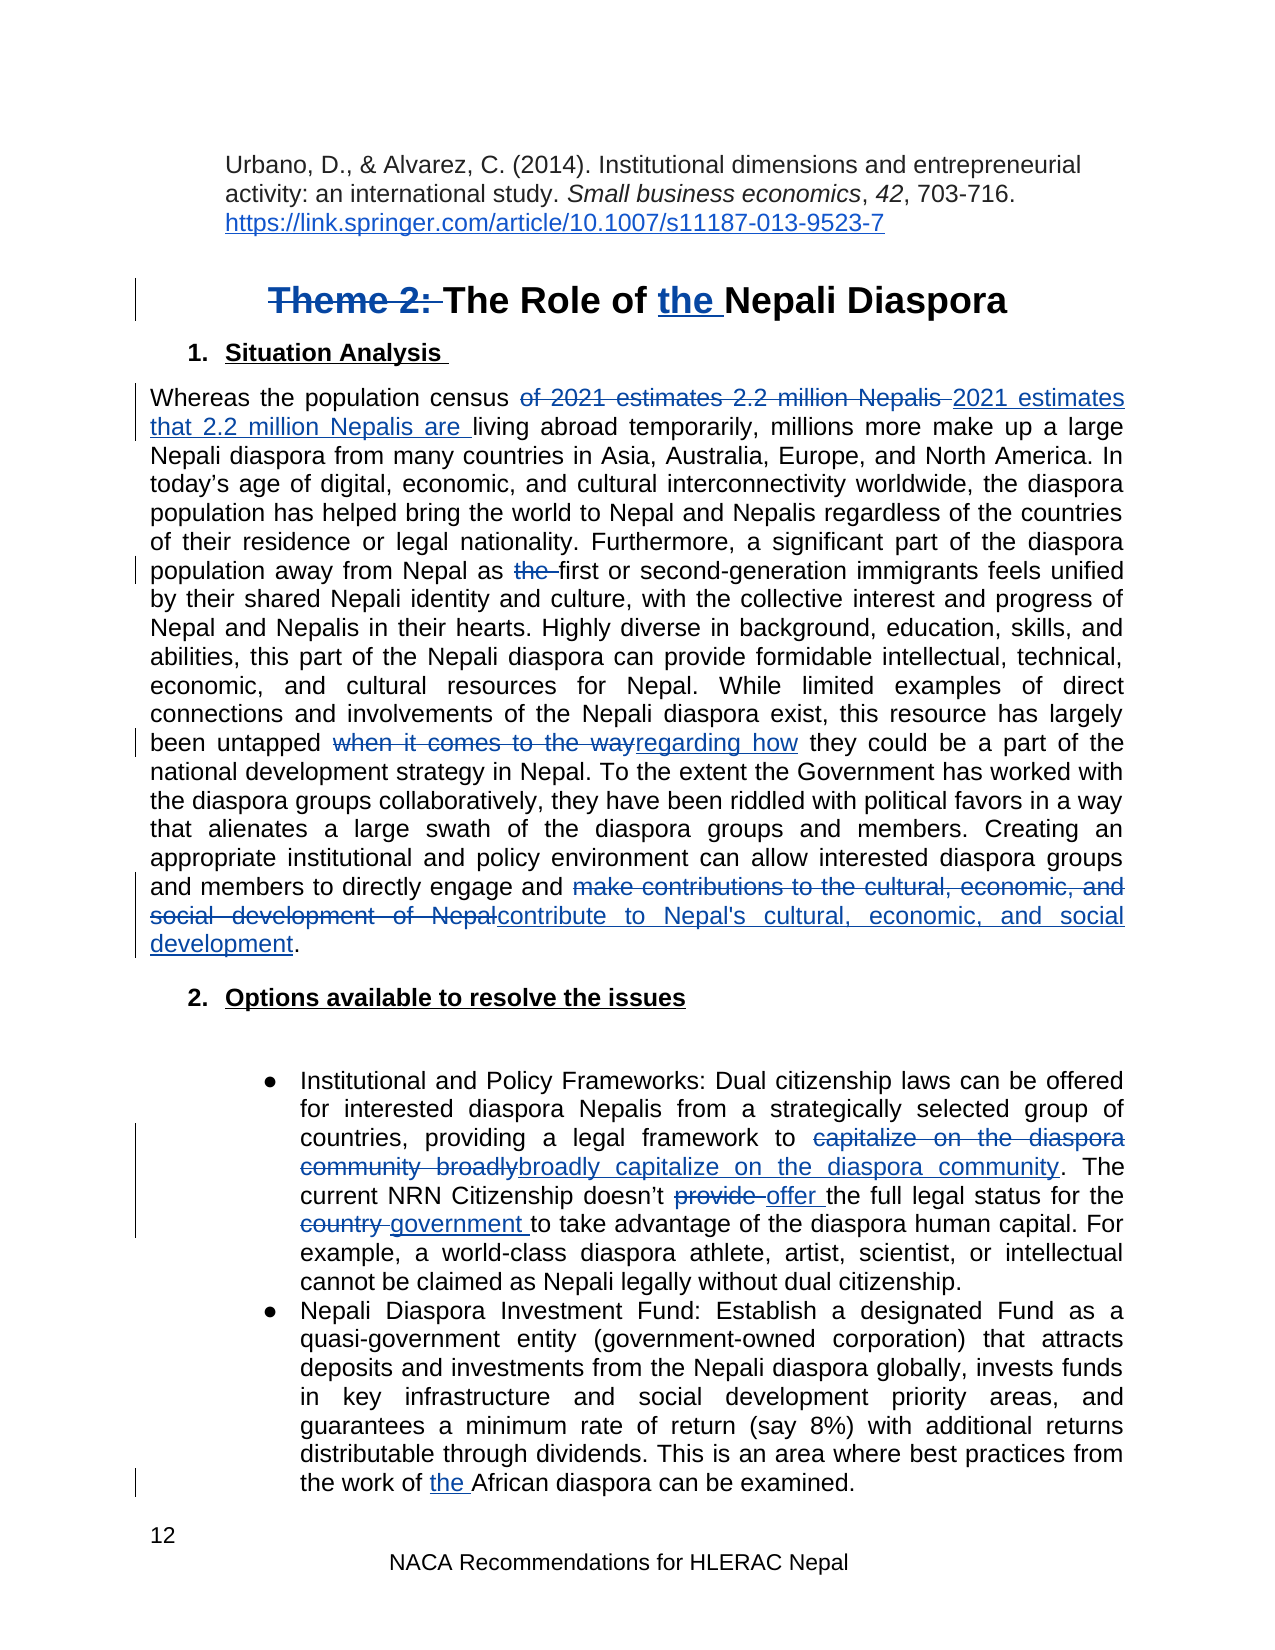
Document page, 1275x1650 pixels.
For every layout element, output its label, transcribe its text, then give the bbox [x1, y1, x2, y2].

text Whereas the population census living abroad temporarily, millions more make up a large Nepali diaspora from many countries in Asia, Australia, Europe, and North America. In today’s age of digital, economic, and cultural interconnectivity worldwide, the diaspora population has helped bring the world to Nepal and Nepalis regardless of the countries of their residence or legal nationality. Furthermore, a significant part of the diaspora population away from Nepal as first or second-generation immigrants feels unified by their shared Nepali identity and culture, with the collective interest and progress of Nepal and Nepalis in their hearts. Highly diverse in background, education, skills, and abilities, this part of the Nepali diaspora can provide formidable intellectual, technical, economic, and cultural resources for Nepal. While limited examples of direct connections and involvements of the Nepali diaspora exist, this resource has largely been untapped they could be a part of the national development strategy in Nepal. To the extent the Government has worked with the diaspora groups collaboratively, they have been riddled with political favors in a way that alienates a large swath of the diaspora groups and members. Creating an appropriate institutional and policy environment can allow interested diaspora groups and members to directly engage and . [150, 383, 1125, 958]
text Urbano, D., & Alvarez, C. (2014). Institutional dimensions and entrepreneurial activity: an international study. Small business economics, 42, 703-716. https://link.springer.com/article/10.1007/s11187-013-9523-7 [225, 150, 1125, 236]
list Institutional and Policy Frameworks: Dual citizenship laws can be offered for interested diaspora Nepalis from a strategically selected group of countries, providing a legal framework to . The current NRN Citizenship doesn’t the full legal status for the to take advantage of the diaspora human capital. For example, a world-class diaspora athlete, artist, scientist, or intellectual cannot be claimed as Nepali legally without dual citizenship. [262, 1066, 1125, 1296]
list Nepali Diaspora Investment Fund: Establish a designated Fund as a quasi-government entity (government-owned corporation) that attracts deposits and investments from the Nepali diaspora globally, invests funds in key infrastructure and social development priority areas, and guarantees a minimum rate of return (say 8%) with additional returns distributable through dividends. This is an area where best practices from the work of African diaspora can be examined. [262, 1296, 1125, 1497]
subtitle The Role of Nepali Diaspora [150, 278, 1125, 321]
list Options available to resolve the issues [187, 983, 1125, 1012]
list Situation Analysis [187, 338, 1125, 366]
